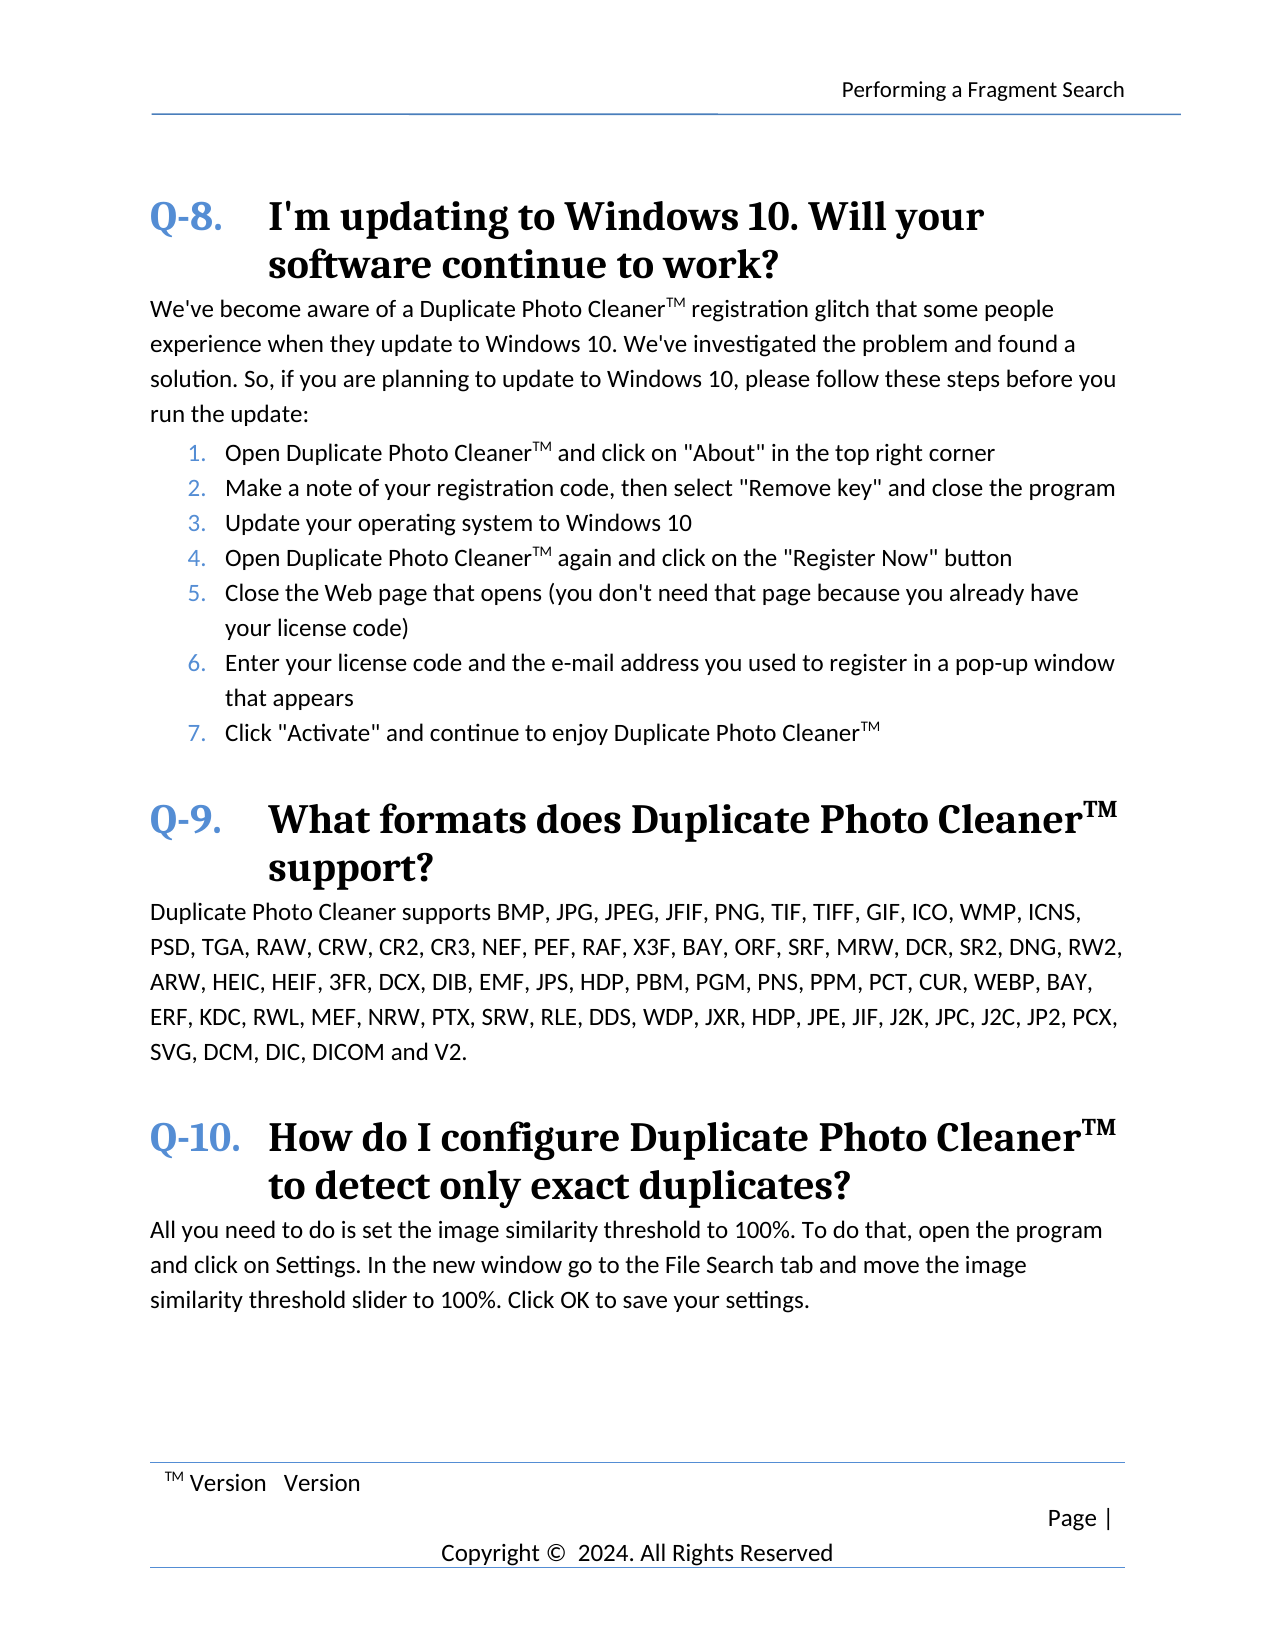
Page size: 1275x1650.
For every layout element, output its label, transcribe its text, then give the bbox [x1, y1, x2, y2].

text All you need to do is set the image similarity threshold to 100%. To do that, open the program and click on Settings. In the new window go to the File Search tab and move the image similarity threshold slider to 100%. Click OK to save your settings. [150, 1214, 1125, 1315]
text I'm updating to Windows 10. Will your software continue to work? [150, 193, 1125, 289]
list Make a note of your registration code, then select "Remove key" and close the program [187, 472, 1125, 503]
list Update your operating system to Windows 10 [187, 507, 1125, 538]
text We've become aware of a Duplicate Photo CleanerTM registration glitch that some people experience when they update to Windows 10. We've investigated the problem and found a solution. So, if you are planning to update to Windows 10, please follow these steps before you run the update: [150, 293, 1125, 429]
list Close the Web page that opens (you don't need that page because you already have your license code) [187, 577, 1125, 643]
text How do I configure Duplicate Photo CleanerTM to detect only exact duplicates? [150, 1114, 1125, 1210]
list Click "Activate" and continue to enjoy Duplicate Photo CleanerTM [187, 717, 1125, 748]
text What formats does Duplicate Photo CleanerTM support? [150, 796, 1125, 892]
list Enter your license code and the e-mail address you used to register in a pop-up window that appears [187, 647, 1125, 713]
list Open Duplicate Photo CleanerTM again and click on the "Register Now" button [187, 542, 1125, 573]
text Duplicate Photo Cleaner supports BMP, JPG, JPEG, JFIF, PNG, TIF, TIFF, GIF, ICO, WMP, ICNS, PSD, TGA, RAW, CRW, CR2, CR3, NEF, PEF, RAF, X3F, BAY, ORF, SRF, MRW, DCR, SR2, DNG, RW2, ARW, HEIC, HEIF, 3FR, DCX, DIB, EMF, JPS, HDP, PBM, PGM, PNS, PPM, PCT, CUR, WEBP, BAY, ERF, KDC, RWL, MEF, NRW, PTX, SRW, RLE, DDS, WDP, JXR, HDP, JPE, JIF, J2K, JPC, J2C, JP2, PCX, SVG, DCM, DIC, DICOM and V2. [150, 896, 1125, 1066]
list Open Duplicate Photo CleanerTM and click on "About" in the top right corner [187, 437, 1125, 468]
